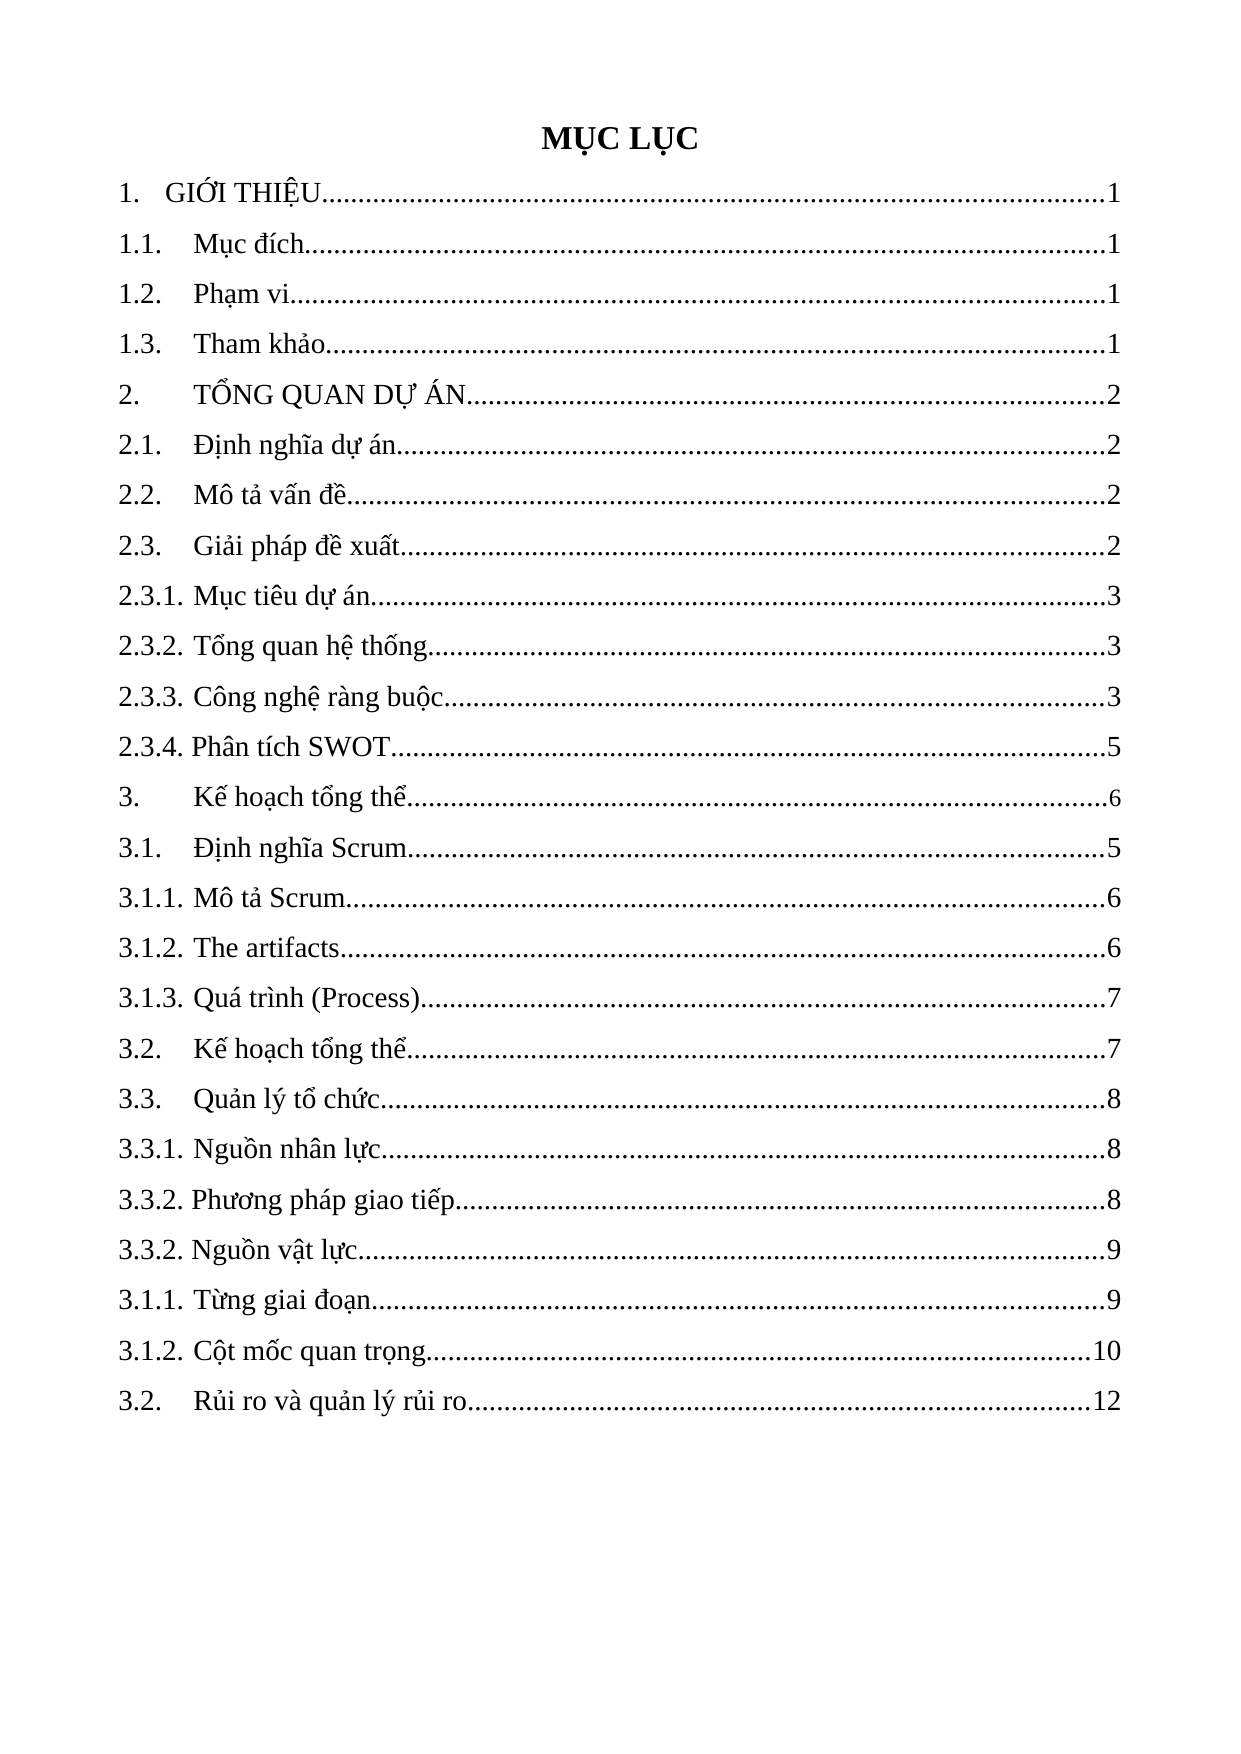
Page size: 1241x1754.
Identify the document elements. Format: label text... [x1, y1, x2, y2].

text MỤC LỤC [118, 118, 1122, 156]
